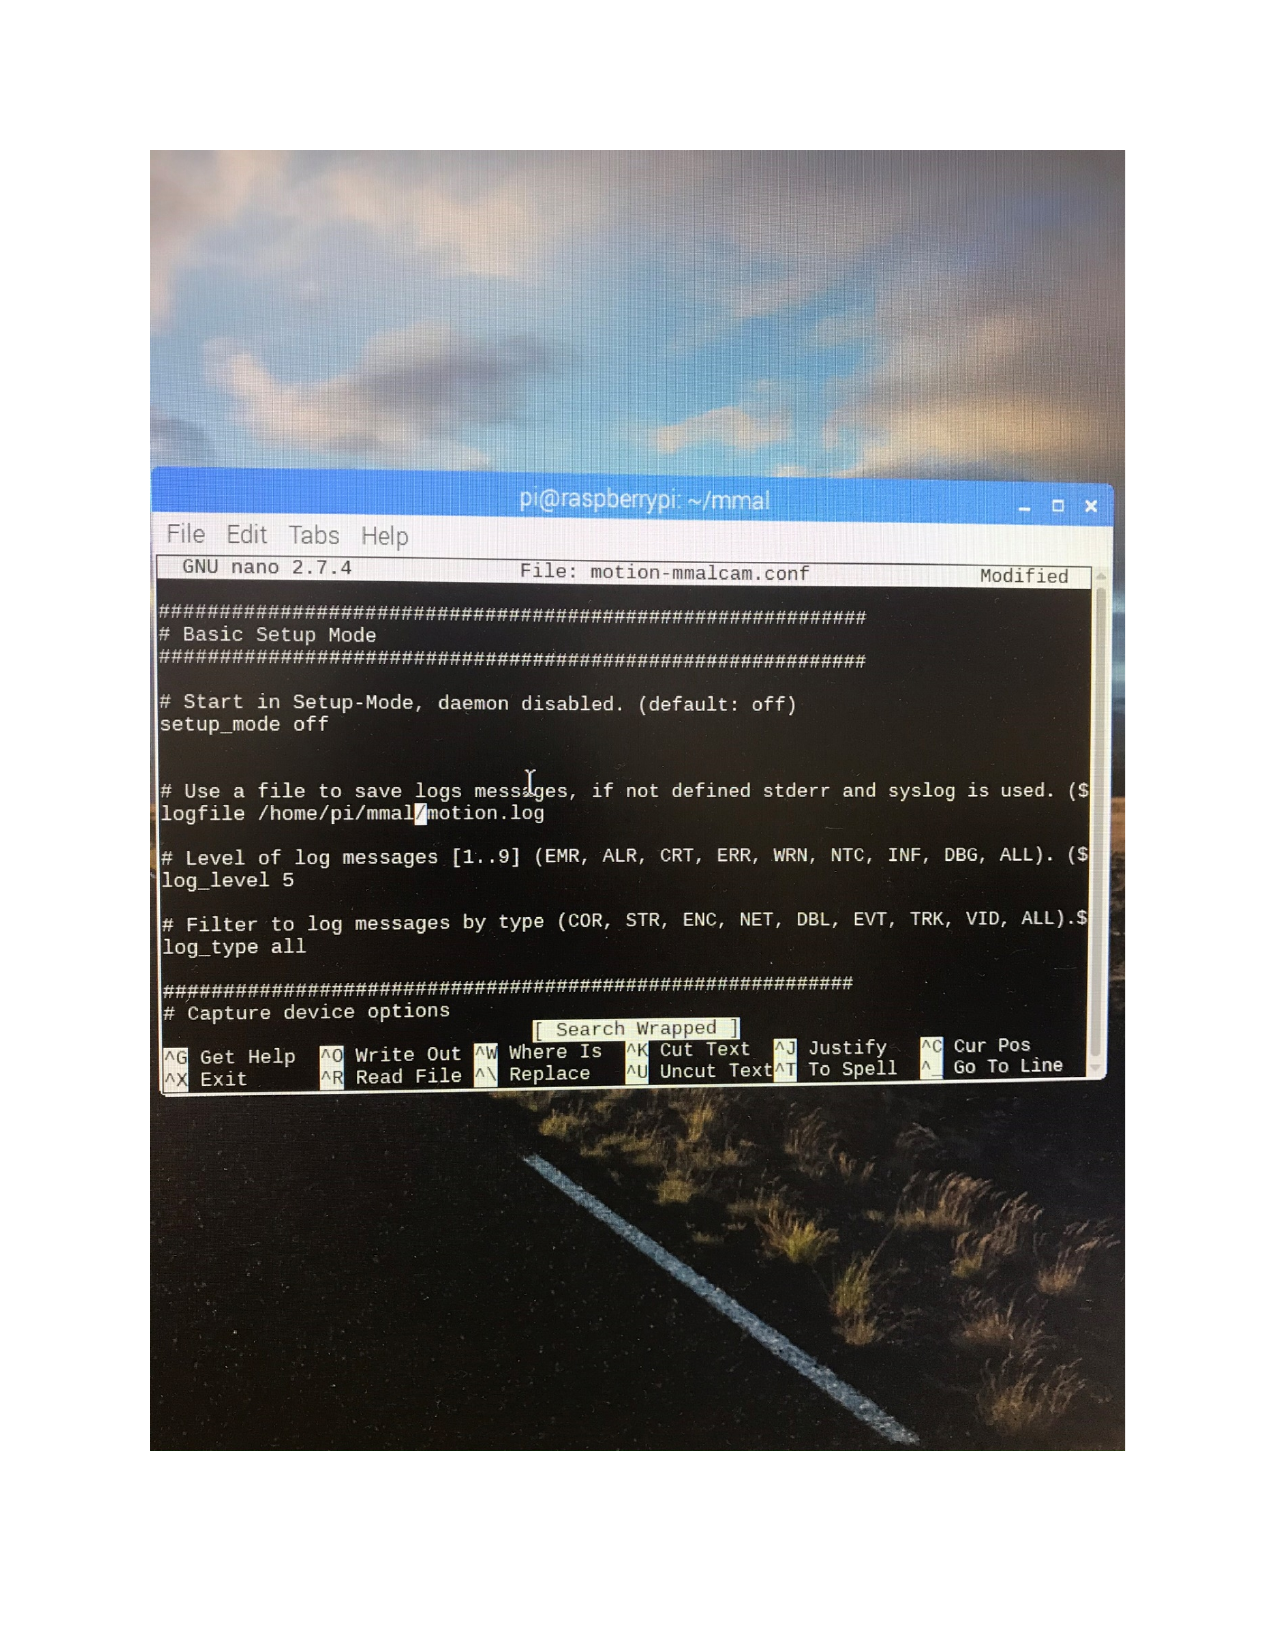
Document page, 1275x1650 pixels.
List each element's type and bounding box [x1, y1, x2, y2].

picture [150, 150, 1125, 1451]
